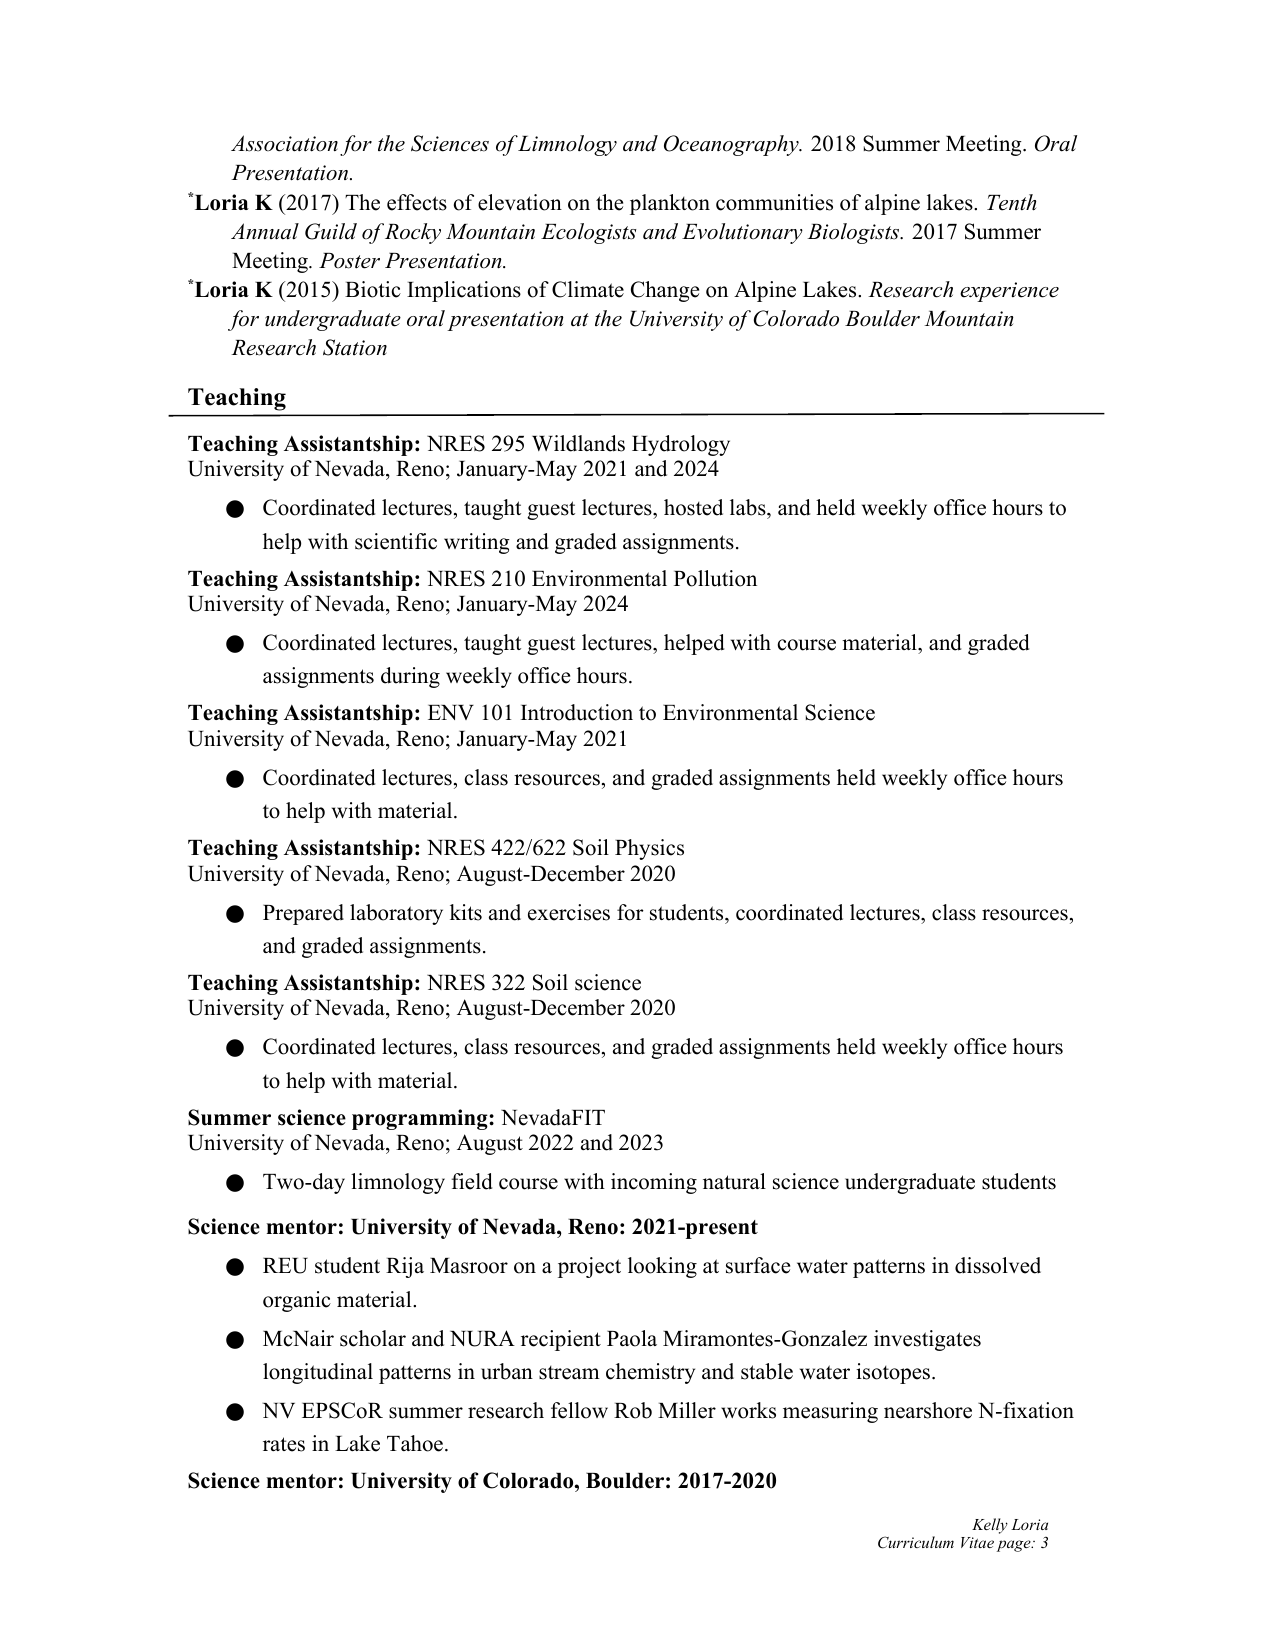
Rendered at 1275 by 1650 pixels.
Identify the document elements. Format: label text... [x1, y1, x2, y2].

text University of Nevada, Reno; January-May 2021 and 2024 [187, 456, 1087, 482]
list Prepared laboratory kits and exercises for students, coordinated lectures, class resources, and graded assignments. [225, 886, 1087, 958]
list Coordinated lectures, class resources, and graded assignments held weekly office hours to help with material. [225, 1021, 1087, 1093]
text University of Nevada, Reno; August 2022 and 2023 [187, 1130, 1087, 1156]
text Teaching Assistantship: NRES 322 Soil science [187, 970, 1087, 995]
text Teaching Assistantship: ENV 101 Introduction to Environmental Science [187, 700, 1087, 726]
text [187, 131, 1087, 186]
list REU student Rija Masroor on a project looking at surface water patterns in dissolved organic material. [225, 1239, 1087, 1312]
text University of Nevada, Reno; January-May 2024 [187, 591, 1087, 616]
text University of Nevada, Reno; August-December 2020 [187, 861, 1087, 886]
text Science mentor: University of Nevada, Reno: 2021-present [187, 1214, 1087, 1239]
text Teaching Assistantship: NRES 295 Wildlands Hydrology [187, 431, 1087, 456]
text Teaching [187, 383, 1087, 411]
list NV EPSCoR summer research fellow Rob Miller works measuring nearshore N-fixation rates in Lake Tahoe. [225, 1384, 1087, 1457]
text *Loria K (2017) The effects of elevation on the plankton communities of alpine lakes. Tenth Annual Guild of Rocky Mountain Ecologists and Evolutionary Biologists. 2017 Summer Meeting. Poster Presentation. [187, 189, 1087, 273]
text Teaching Assistantship: NRES 422/622 Soil Physics [187, 835, 1087, 861]
list Two-day limnology field course with incoming natural science undergraduate students [225, 1156, 1087, 1203]
list McNair scholar and NURA recipient Paola Miramontes-Gonzalez investigates longitudinal patterns in urban stream chemistry and stable water isotopes. [225, 1312, 1087, 1384]
text University of Nevada, Reno; January-May 2021 [187, 726, 1087, 751]
text Science mentor: University of Colorado, Boulder: 2017-2020 [187, 1468, 1087, 1494]
text Teaching Assistantship: NRES 210 Environmental Pollution [187, 566, 1087, 591]
list Coordinated lectures, class resources, and graded assignments held weekly office hours to help with material. [225, 751, 1087, 824]
text *Loria K (2015) Biotic Implications of Climate Change on Alpine Lakes. Research experience for undergraduate oral presentation at the University of Colorado Boulder Mountain Research Station [187, 277, 1087, 361]
list Coordinated lectures, taught guest lectures, hosted labs, and held weekly office hours to help with scientific writing and graded assignments. [225, 482, 1087, 554]
text Summer science programming: NevadaFIT [187, 1105, 1087, 1130]
list Coordinated lectures, taught guest lectures, helped with course material, and graded assignments during weekly office hours. [225, 616, 1087, 689]
text University of Nevada, Reno; August-December 2020 [187, 995, 1087, 1021]
